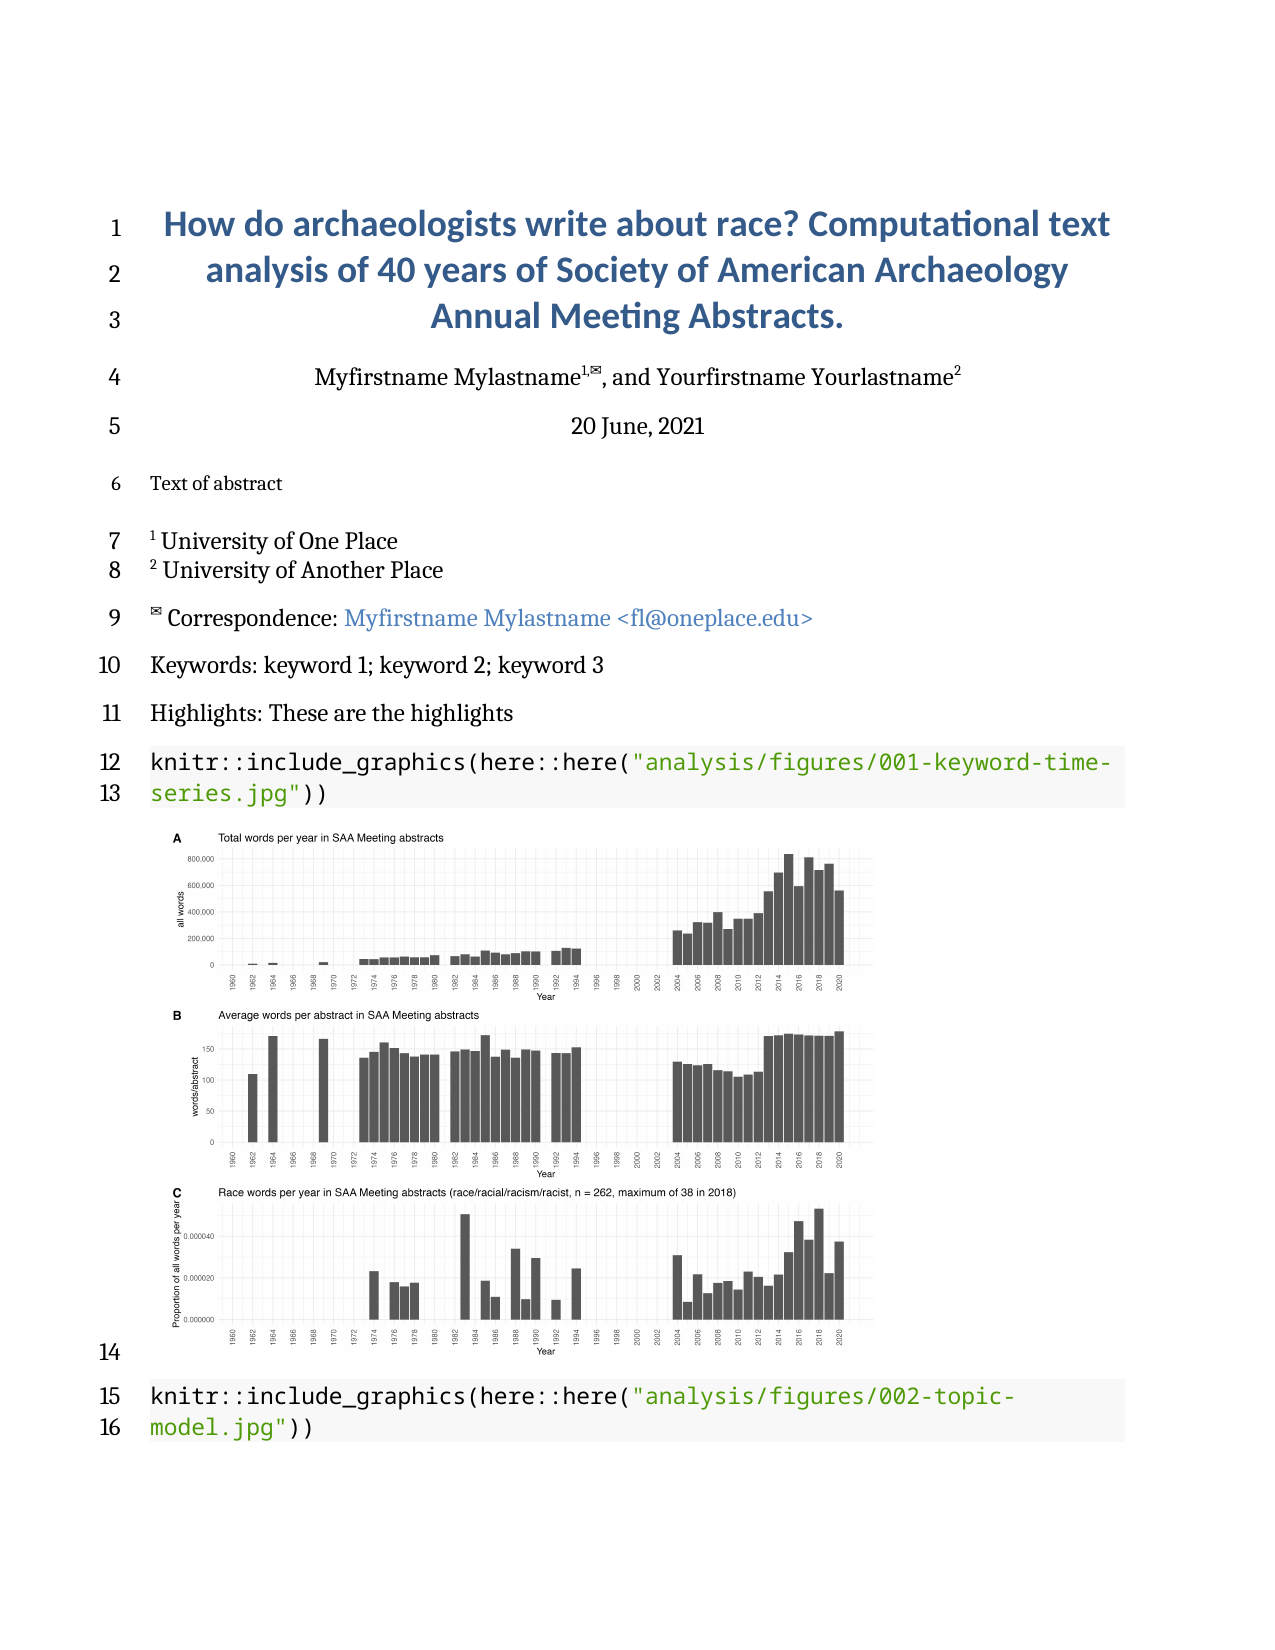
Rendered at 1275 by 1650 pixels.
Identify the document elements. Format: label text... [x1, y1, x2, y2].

text ✉ Correspondence: Myfirstname Mylastname <> [150, 603, 1125, 632]
picture [168, 829, 878, 1361]
text 1 University of One Place 2 University of Another Place [150, 527, 1125, 585]
text Highlights: These are the highlights [150, 698, 1125, 727]
text knitr::include_graphics(here::here("analysis/figures/001-keyword-time-series.jpg")) [329, 746, 1125, 808]
text Text of abstract [150, 472, 1125, 496]
text Keywords: keyword 1; keyword 2; keyword 3 [150, 651, 1125, 680]
title How do archaeologists write about race? Computational text analysis of 40 years of Society of American Archaeology Annual Meeting Abstracts. [150, 200, 1125, 337]
text Myfirstname Mylastname1,✉, and Yourfirstname Yourlastname2 [150, 362, 1125, 391]
text 20 June, 2021 [150, 412, 1125, 441]
text knitr::include_graphics(here::here("analysis/figures/002-topic-model.jpg")) [150, 1379, 1125, 1442]
